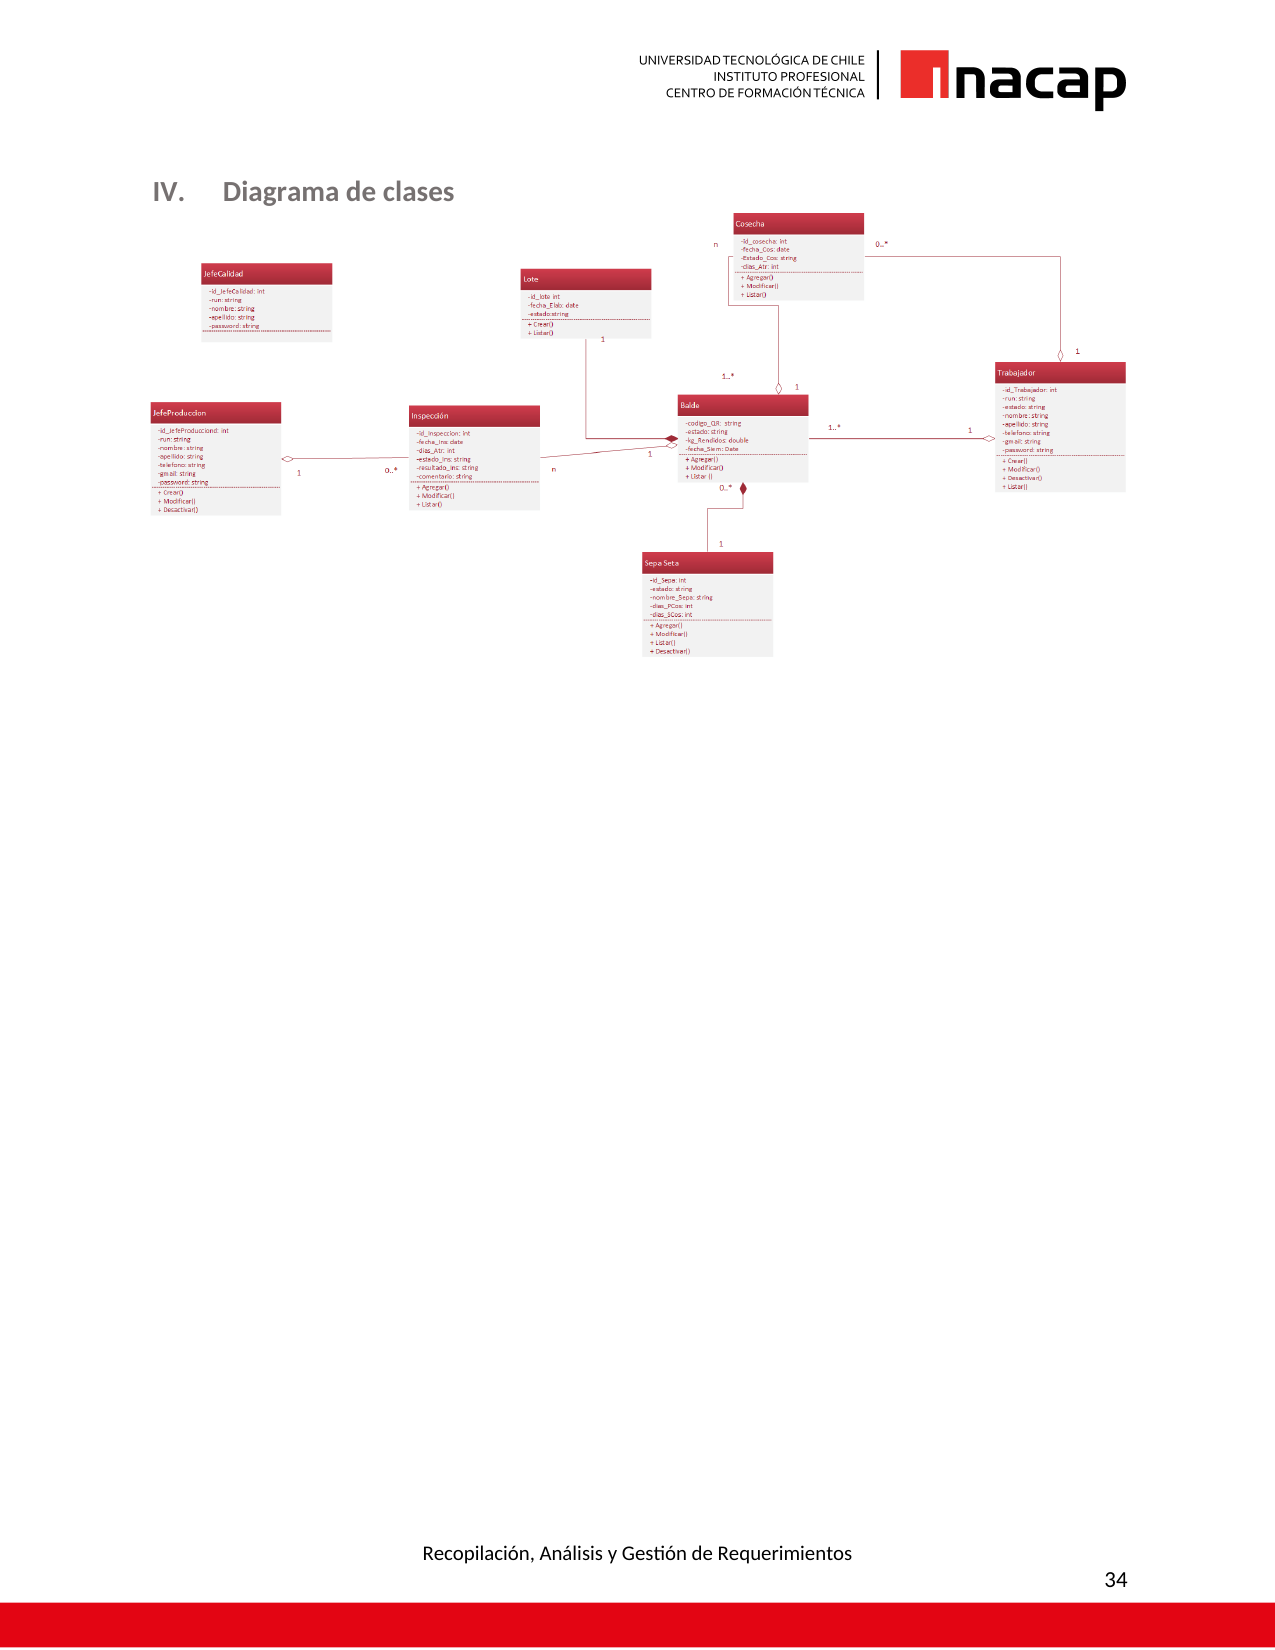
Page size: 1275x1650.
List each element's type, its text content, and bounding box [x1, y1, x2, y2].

picture [147, 211, 1128, 659]
picture [636, 46, 1128, 112]
subtitle Diagrama de clases [185, 173, 1127, 208]
